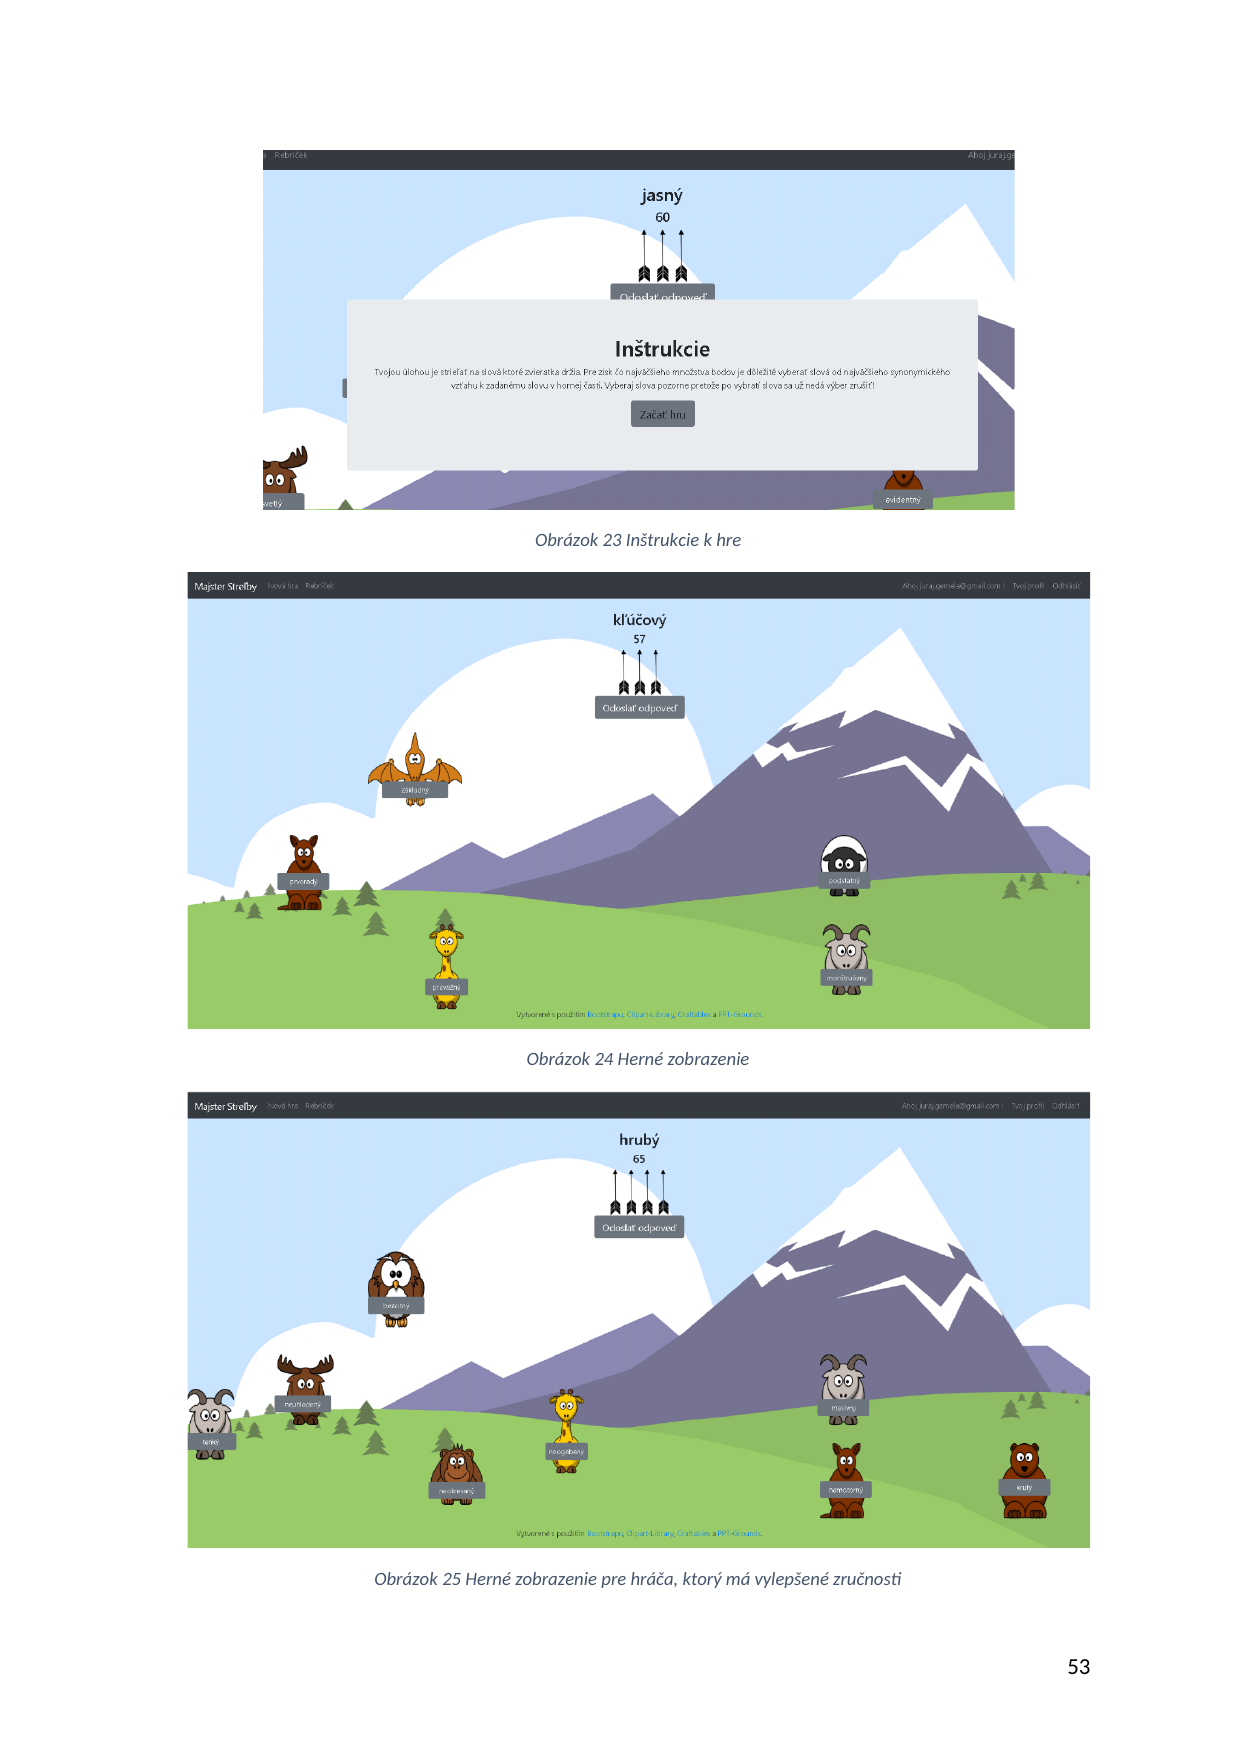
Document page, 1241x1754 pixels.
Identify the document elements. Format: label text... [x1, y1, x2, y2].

picture [263, 150, 1015, 510]
picture [187, 1091, 1091, 1548]
picture [187, 572, 1091, 1029]
